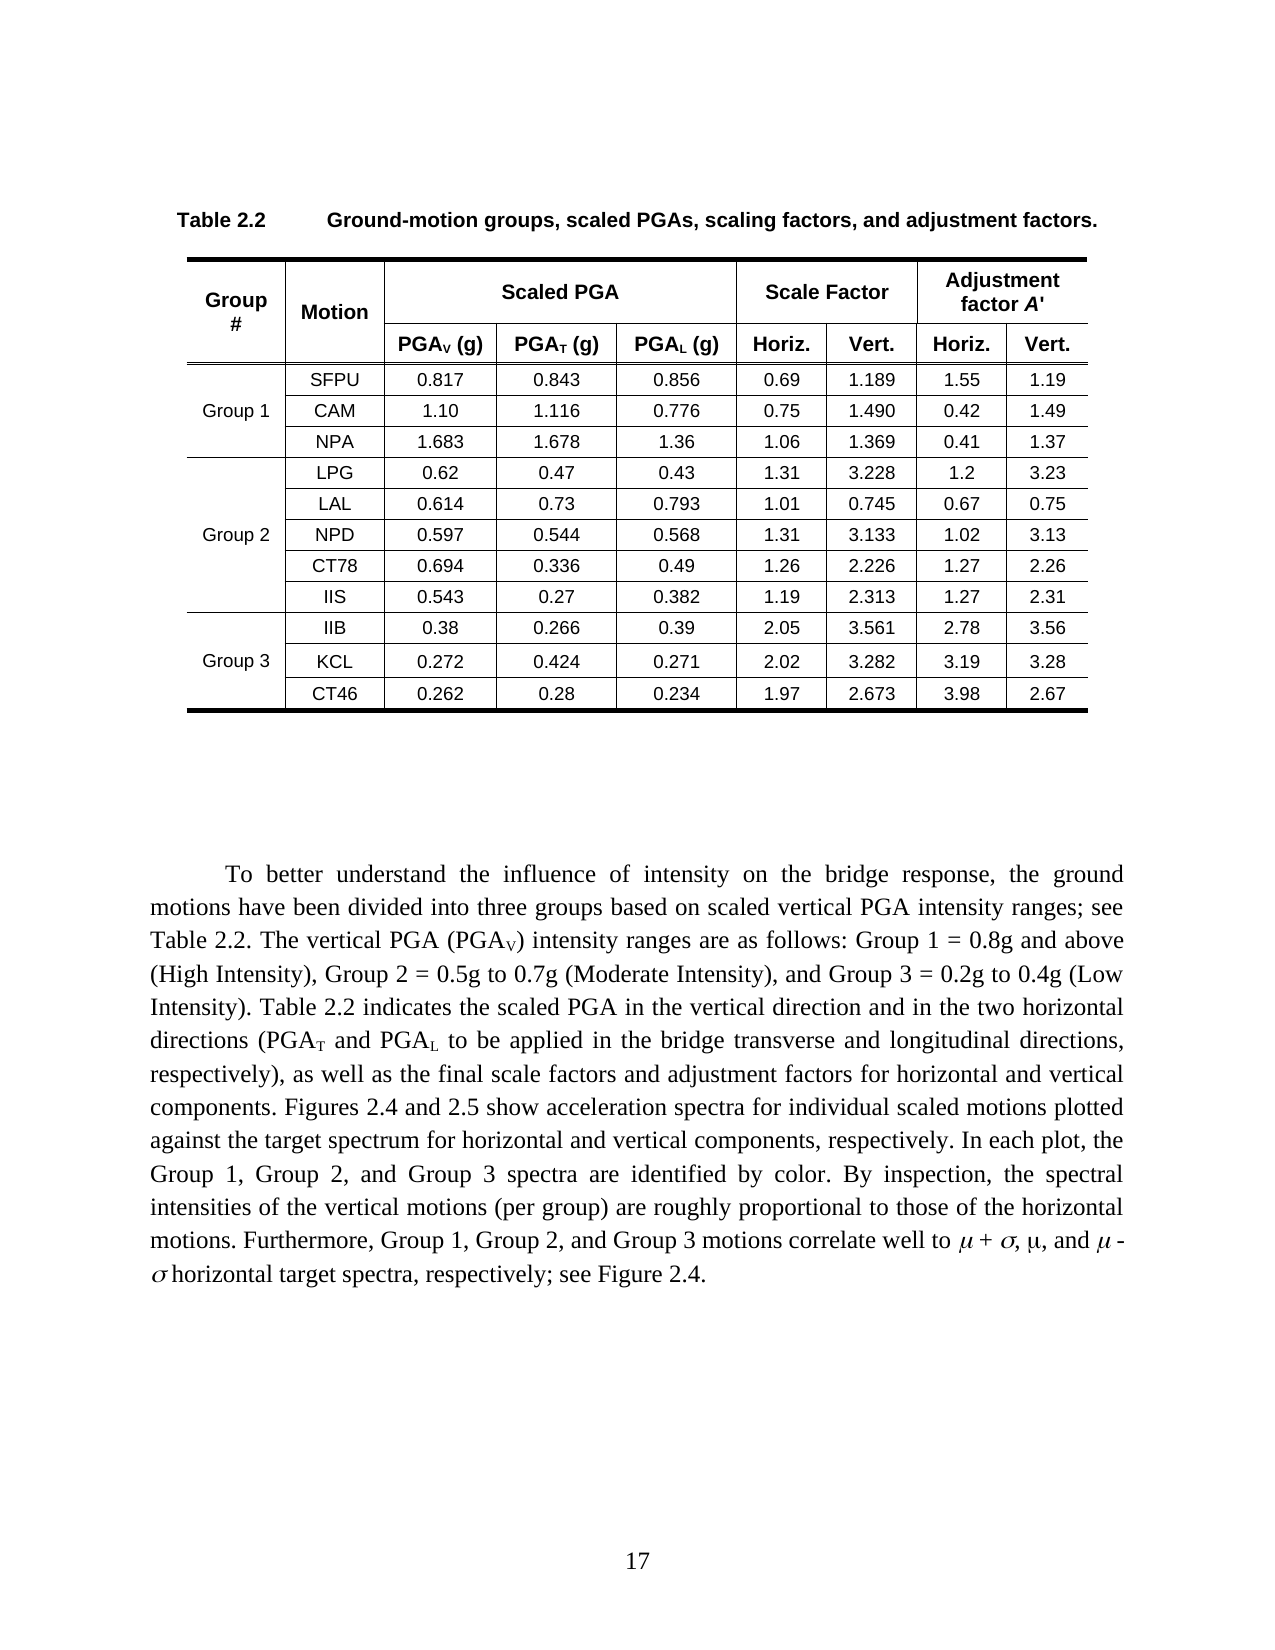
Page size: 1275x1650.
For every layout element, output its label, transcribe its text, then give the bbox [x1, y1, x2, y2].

text Table 2.2 Ground-motion groups, scaled PGAs, scaling factors, and adjustment factors. [150, 208, 1125, 232]
table_cell CAM [286, 396, 384, 426]
text To better understand the influence of intensity on the bridge response, the ground motions have been divided into three groups based on scaled vertical PGA intensity ranges; see Table 2.2. The vertical PGA (PGAV) intensity ranges are as follows: Group 1 = 0.8g and above (High Intensity), Group 2 = 0.5g to 0.7g (Moderate Intensity), and Group 3 = 0.2g to 0.4g (Low Intensity). Table 2.2 indicates the scaled PGA in the vertical direction and in the two horizontal directions (PGAT and PGAL to be applied in the bridge transverse and longitudinal directions, respectively), as well as the final scale factors and adjustment factors for horizontal and vertical components. Figures 2.4 and 2.5 show acceleration spectra for individual scaled motions plotted against the target spectrum for horizontal and vertical components, respectively. In each plot, the Group 1, Group 2, and Group 3 spectra are identified by color. By inspection, the spectral intensities of the vertical motions (per group) are roughly proportional to those of the horizontal motions. Furthermore, Group 1, Group 2, and Group 3 motions correlate well to + , , and - horizontal target spectra, respectively; see Figure 2.4. [150, 854, 1125, 1288]
table_cell 2.226 [827, 551, 916, 581]
table_cell 2.31 [1007, 582, 1088, 612]
table_cell Group 2 [187, 458, 285, 612]
table_cell NPA [286, 427, 384, 457]
table_cell 0.75 [1007, 489, 1088, 519]
table_cell 1.31 [737, 520, 826, 550]
table_cell 1.01 [737, 489, 826, 519]
table_cell 1.19 [737, 582, 826, 612]
table_cell 1.490 [827, 396, 916, 426]
table_cell 0.614 [385, 489, 496, 519]
table_cell KCL [286, 644, 384, 677]
table_cell SFPU [286, 365, 384, 395]
table_cell 0.271 [617, 644, 736, 677]
table_cell 0.75 [737, 396, 826, 426]
table_cell 1.26 [737, 551, 826, 581]
table_cell 2.67 [1007, 678, 1088, 708]
table_cell 0.49 [617, 551, 736, 581]
table_cell 3.133 [827, 520, 916, 550]
table_cell 3.23 [1007, 458, 1088, 488]
table_cell 0.694 [385, 551, 496, 581]
table_cell 0.568 [617, 520, 736, 550]
table_cell 0.28 [497, 678, 616, 708]
table_cell 1.2 [917, 458, 1006, 488]
table_cell 0.266 [497, 613, 616, 642]
table_cell NPD [286, 520, 384, 550]
table_cell Group 3 [187, 613, 285, 708]
table_cell LPG [286, 458, 384, 488]
table_cell 0.47 [497, 458, 616, 488]
table_cell 1.10 [385, 396, 496, 426]
table_cell 3.28 [1007, 644, 1088, 677]
table_cell 0.272 [385, 644, 496, 677]
table_cell IIS [286, 582, 384, 612]
table_cell 0.73 [497, 489, 616, 519]
table_cell 0.336 [497, 551, 616, 581]
table_header Scale Factor [737, 262, 917, 322]
table_cell 1.369 [827, 427, 916, 457]
table_cell 1.678 [497, 427, 616, 457]
table_cell 3.282 [827, 644, 916, 677]
table_cell 0.745 [827, 489, 916, 519]
table_header Motion [286, 262, 384, 362]
table_cell 3.228 [827, 458, 916, 488]
table_cell 3.561 [827, 613, 916, 642]
table_cell 1.189 [827, 365, 916, 395]
table_cell 3.19 [917, 644, 1006, 677]
table_cell 1.19 [1007, 365, 1088, 395]
table_cell 0.382 [617, 582, 736, 612]
table_cell Horiz. [917, 324, 1006, 362]
table_cell 2.26 [1007, 551, 1088, 581]
table_cell 2.673 [827, 678, 916, 708]
table_cell 0.817 [385, 365, 496, 395]
table_cell 0.262 [385, 678, 496, 708]
table_cell 0.234 [617, 678, 736, 708]
table_cell Group 1 [187, 365, 285, 457]
table_cell 1.27 [917, 582, 1006, 612]
table_cell 1.27 [917, 551, 1006, 581]
table_cell CT46 [286, 678, 384, 708]
table_cell 0.843 [497, 365, 616, 395]
table_cell 0.38 [385, 613, 496, 642]
table_header Scaled PGA [385, 262, 736, 322]
table_cell 0.27 [497, 582, 616, 612]
table_cell 1.31 [737, 458, 826, 488]
table_cell 1.116 [497, 396, 616, 426]
table_cell 0.41 [917, 427, 1006, 457]
table_cell IIB [286, 613, 384, 642]
table_cell 1.683 [385, 427, 496, 457]
table_cell 0.544 [497, 520, 616, 550]
table_cell 2.05 [737, 613, 826, 642]
table_cell 0.43 [617, 458, 736, 488]
table_header Group # [187, 262, 285, 362]
table_cell Vert. [827, 324, 916, 362]
table_cell 2.78 [917, 613, 1006, 642]
table_cell 1.37 [1007, 427, 1088, 457]
table_cell 2.313 [827, 582, 916, 612]
table_cell 1.02 [917, 520, 1006, 550]
table_cell 0.543 [385, 582, 496, 612]
table_cell 3.98 [917, 678, 1006, 708]
table_cell PGAT (g) [497, 324, 616, 362]
table_cell 0.776 [617, 396, 736, 426]
table_cell 3.56 [1007, 613, 1088, 642]
table_cell 0.67 [917, 489, 1006, 519]
table_cell 1.55 [917, 365, 1006, 395]
table_cell 0.69 [737, 365, 826, 395]
table_cell 0.39 [617, 613, 736, 642]
table_cell 1.97 [737, 678, 826, 708]
table_cell 1.06 [737, 427, 826, 457]
table_cell 0.424 [497, 644, 616, 677]
table_cell 1.36 [617, 427, 736, 457]
table_cell Vert. [1007, 324, 1088, 362]
table_cell 1.49 [1007, 396, 1088, 426]
table_cell CT78 [286, 551, 384, 581]
table_cell 0.42 [917, 396, 1006, 426]
table_header Adjustment factor A' [918, 262, 1087, 322]
table_cell 3.13 [1007, 520, 1088, 550]
table_cell 2.02 [737, 644, 826, 677]
table_cell LAL [286, 489, 384, 519]
table_cell 0.856 [617, 365, 736, 395]
table_cell PGAL (g) [617, 324, 736, 362]
table_cell 0.793 [617, 489, 736, 519]
table_cell Horiz. [737, 324, 826, 362]
table_cell 0.62 [385, 458, 496, 488]
table_cell PGAV (g) [385, 324, 496, 362]
table_cell 0.597 [385, 520, 496, 550]
